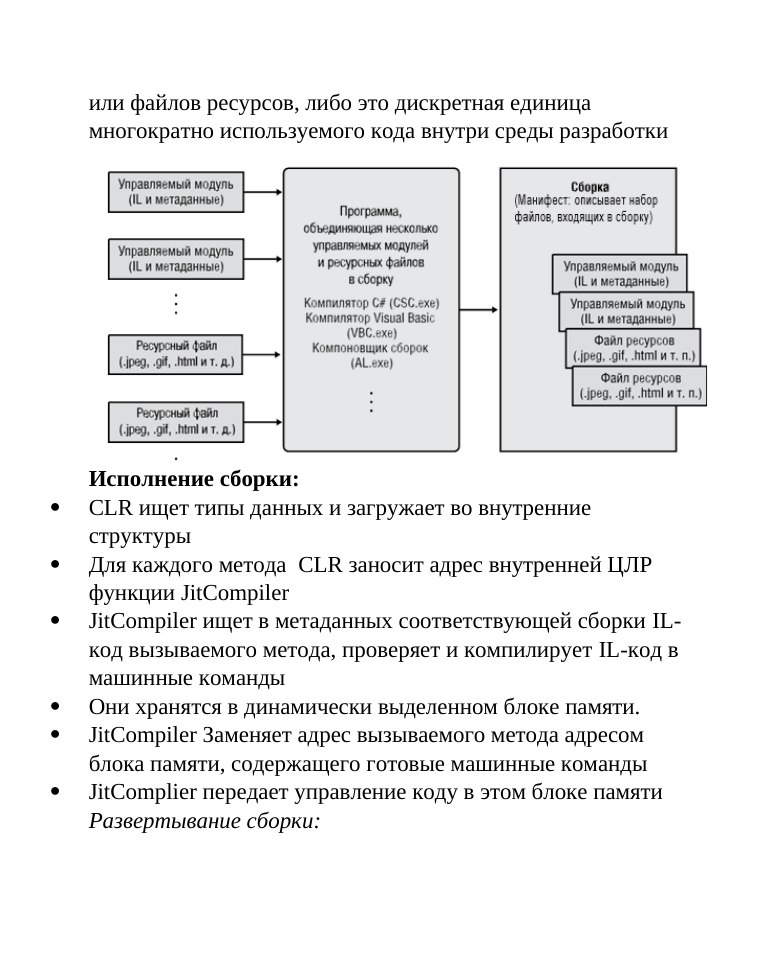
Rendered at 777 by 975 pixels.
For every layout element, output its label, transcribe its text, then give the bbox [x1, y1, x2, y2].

list Они хранятся в динамически выделенном блоке памяти. [51, 693, 688, 719]
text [88, 89, 688, 143]
text Исполнение сборки: [88, 465, 688, 492]
list JitCompiler ищет в метаданных соответствующей сборки IL- код вызываемого метода, проверяет и компилирует IL-код в машинные команды [51, 608, 688, 691]
list CLR ищет типы данных и загружает во внутренние структуры [51, 494, 688, 549]
text Развертывание сборки: [88, 807, 688, 833]
list JitComplier передает управление коду в этом блоке памяти [51, 778, 688, 804]
list Для каждого метода CLR заносит адрес внутренней ЦЛР функции JitCompiler [51, 551, 688, 606]
list JitCompiler Заменяет адрес вызываемого метода адресом блока памяти, содержащего готовые машинные команды [51, 721, 688, 776]
